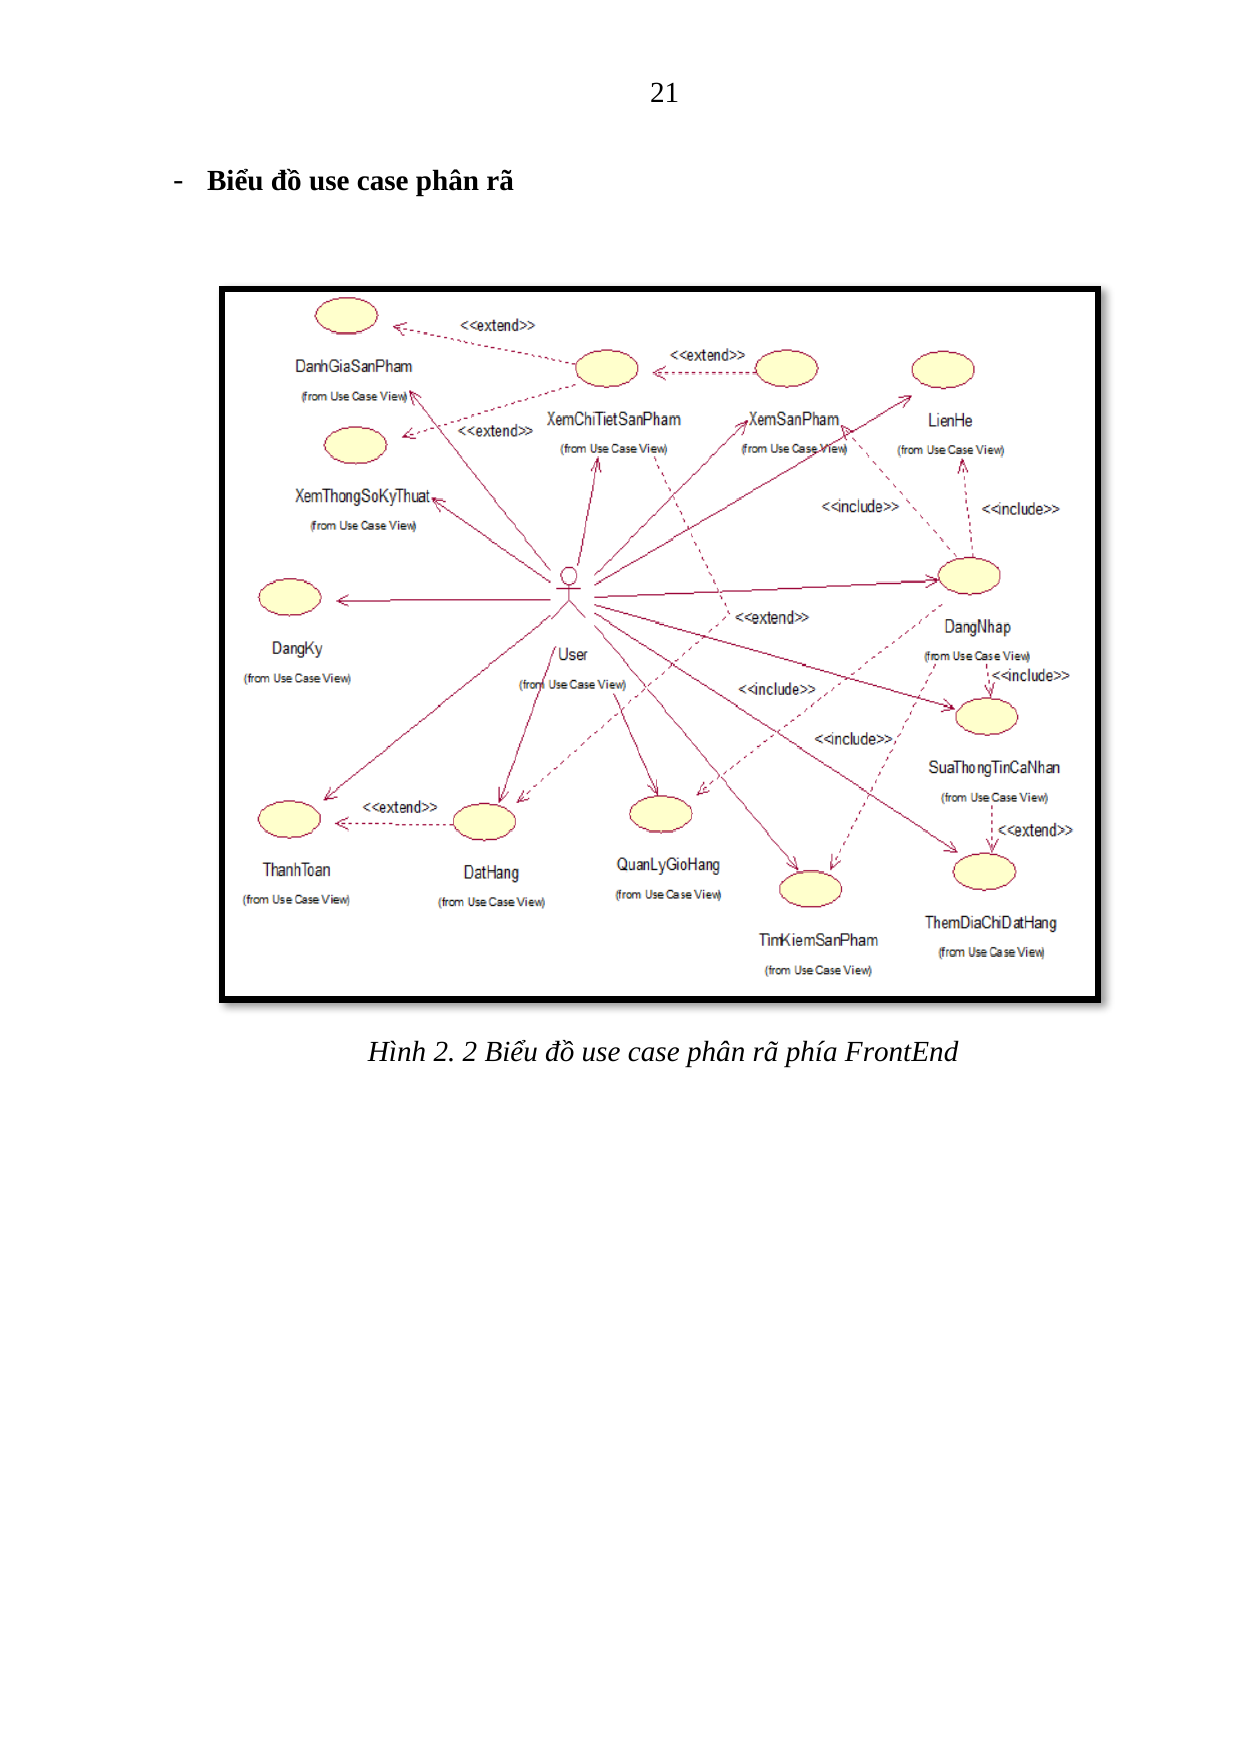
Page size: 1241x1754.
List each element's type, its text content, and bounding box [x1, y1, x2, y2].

text Hình 2. 2 Biểu đồ use case phân rã phía FrontEnd [207, 1034, 1122, 1068]
subtitle Biểu đồ use case phân rã [169, 163, 1122, 199]
picture [225, 292, 1095, 996]
